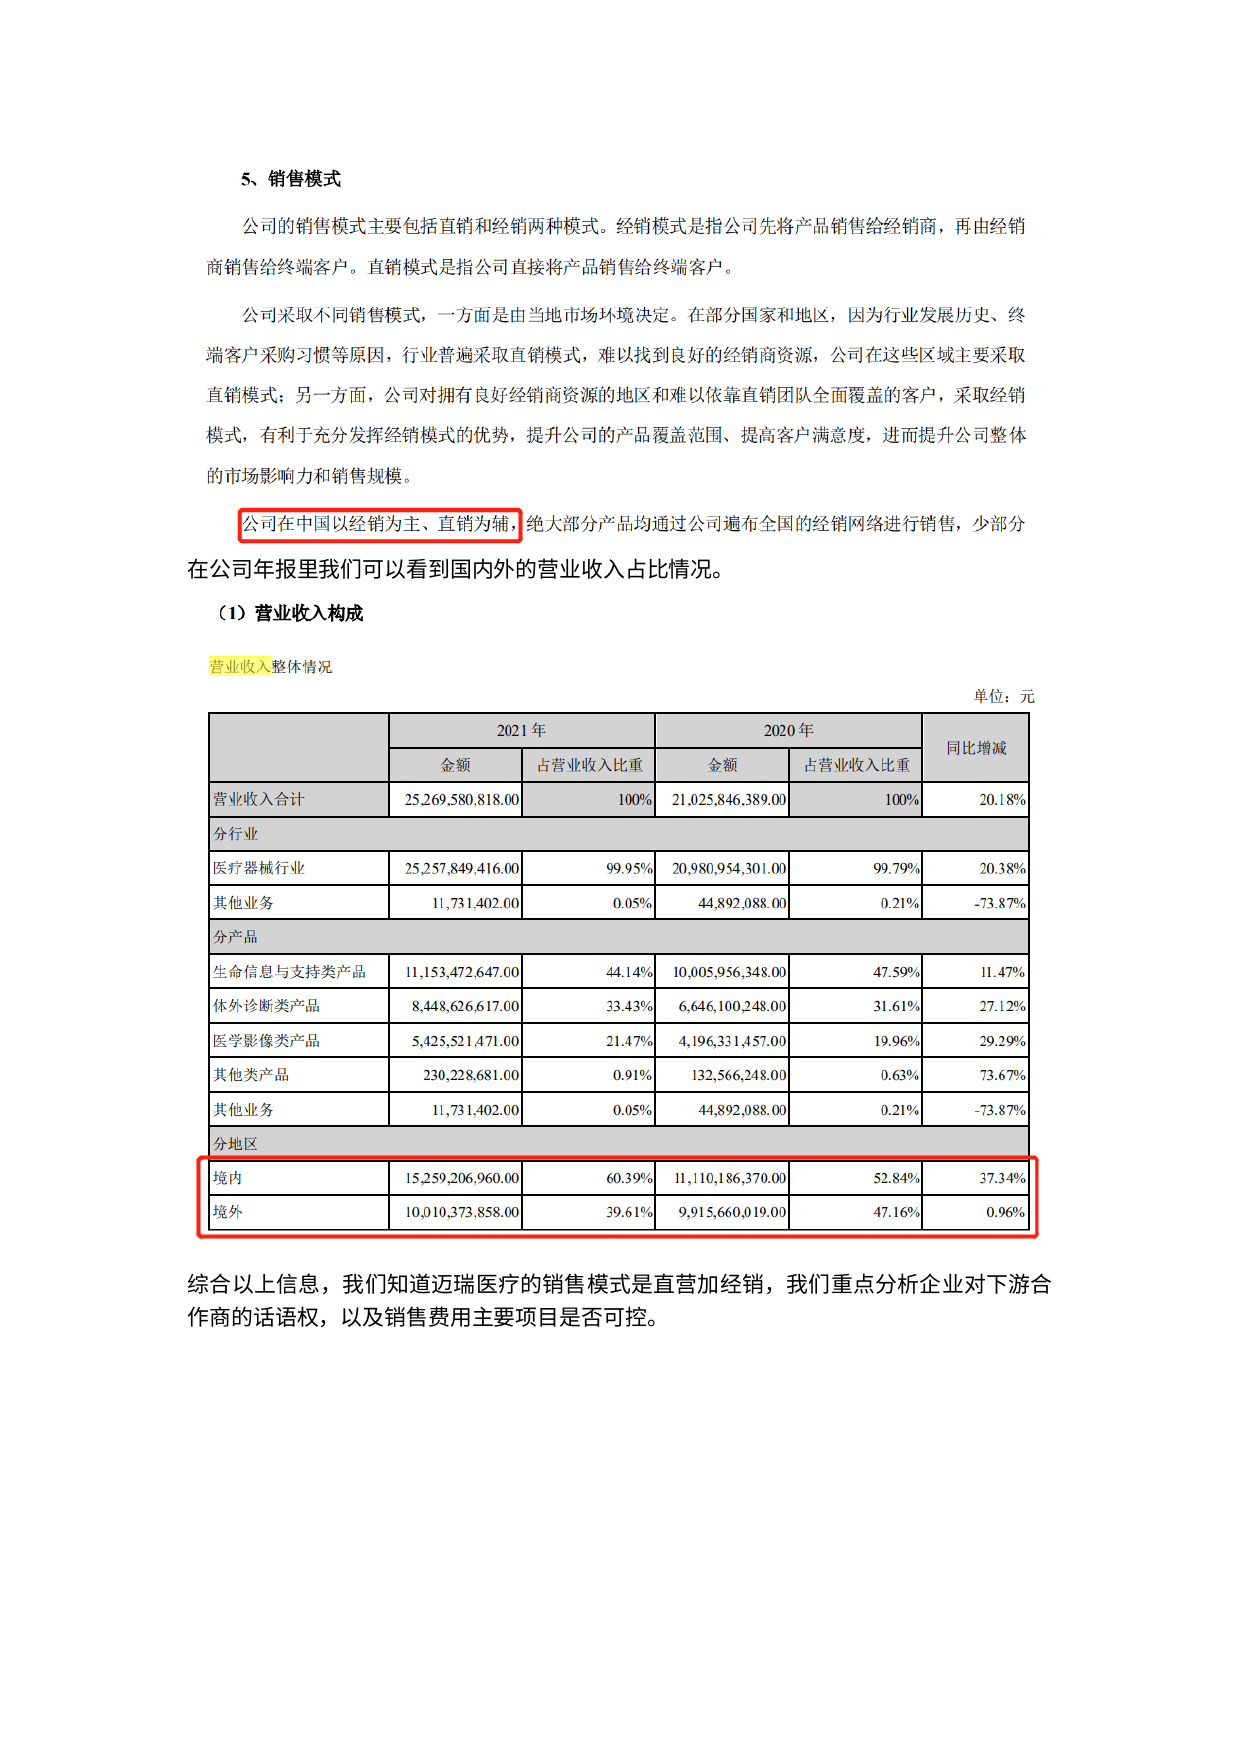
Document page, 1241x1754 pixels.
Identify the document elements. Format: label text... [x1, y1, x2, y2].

picture [187, 584, 1052, 1248]
picture [187, 162, 1052, 544]
text 在公司年报里我们可以看到国内外的营业收入占比情况。 [187, 552, 1053, 584]
text 综合以上信息，我们知道迈瑞医疗的销售模式是直营加经销，我们重点分析企业对下游合作商的话语权，以及销售费用主要项目是否可控。 [187, 1267, 1053, 1332]
